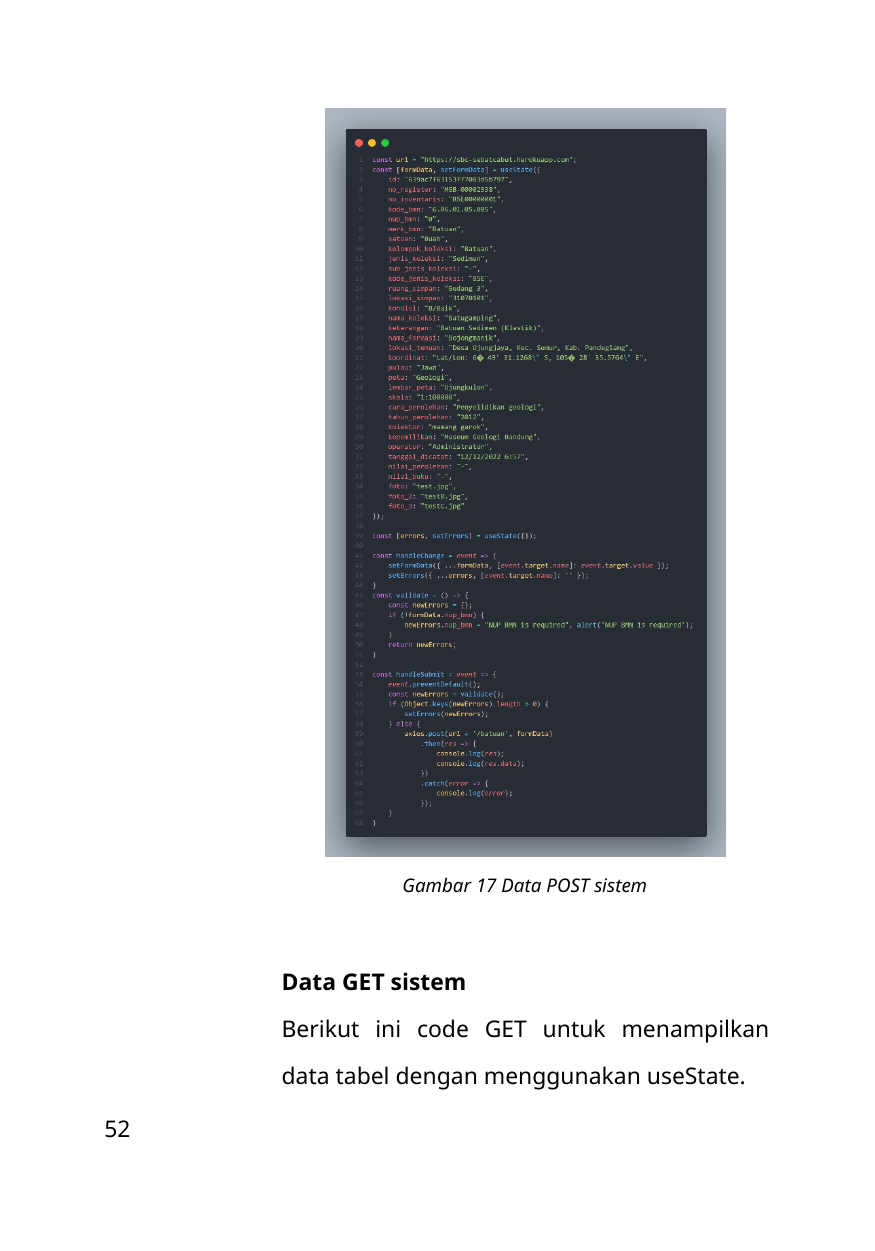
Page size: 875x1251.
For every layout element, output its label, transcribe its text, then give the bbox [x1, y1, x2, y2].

text Data GET sistem [281, 966, 770, 997]
picture [325, 108, 727, 857]
text Gambar 17 Data POST sistem [281, 872, 770, 897]
text Berikut ini code GET untuk menampilkan data tabel dengan menggunakan useState. [281, 1013, 770, 1091]
